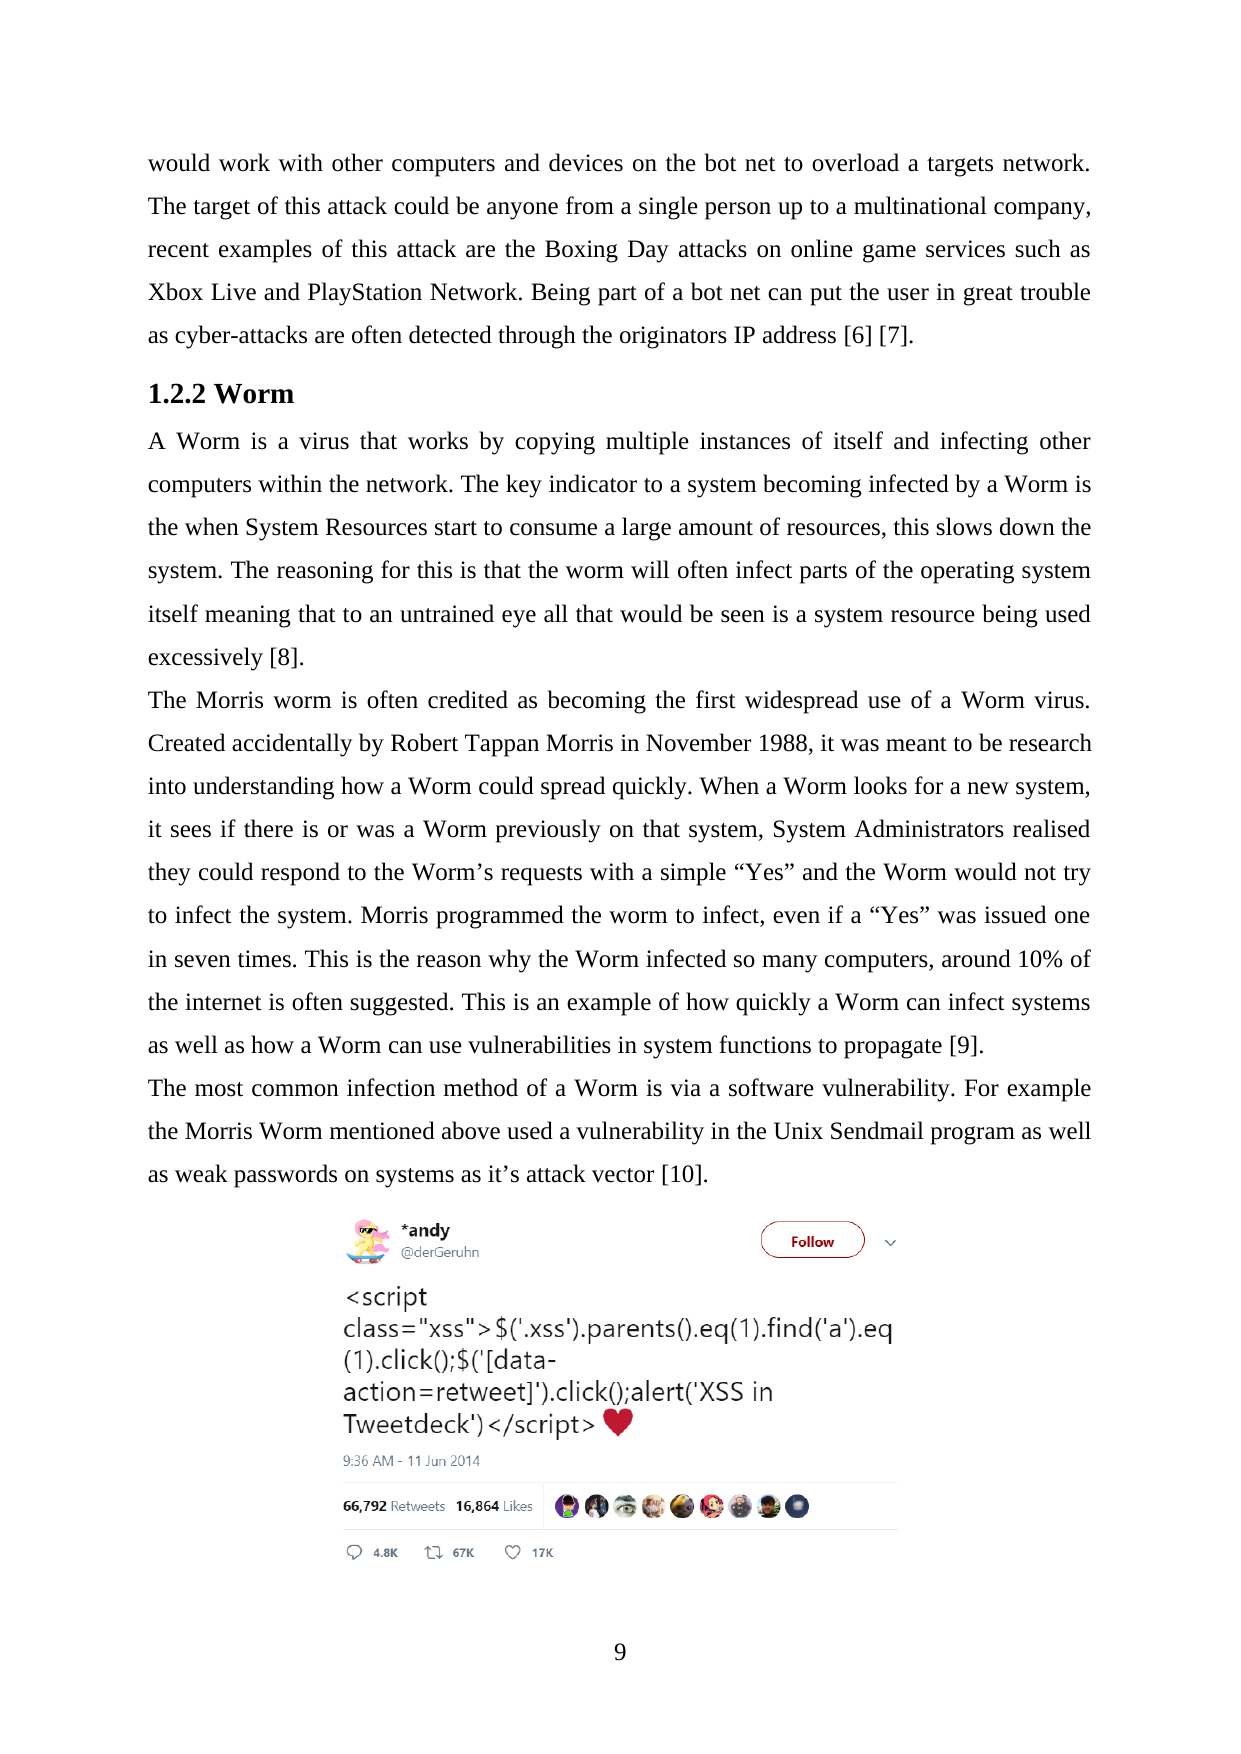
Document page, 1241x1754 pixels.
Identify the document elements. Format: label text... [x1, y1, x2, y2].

picture [321, 1202, 919, 1575]
text A Worm is a virus that works by copying multiple instances of itself and infecting other computers within the network. The key indicator to a system becoming infected by a Worm is the when System Resources start to consume a large amount of resources, this slows down the system. The reasoning for this is that the worm will often infect parts of the operating system itself meaning that to an untrained eye all that would be seen is a system resource being used excessively . [148, 426, 1092, 671]
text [148, 148, 1092, 349]
text The Morris worm is often credited as becoming the first widespread use of a Worm virus. Created accidentally by Robert Tappan Morris in November 1988, it was meant to be research into understanding how a Worm could spread quickly. When a Worm looks for a new system, it sees if there is or was a Worm previously on that system, System Administrators realised they could respond to the Worm’s requests with a simple “Yes” and the Worm would not try to infect the system. Morris programmed the worm to infect, even if a “Yes” was issued one in seven times. This is the reason why the Worm infected so many computers, around 10% of the internet is often suggested. This is an example of how quickly a Worm can infect systems as well as how a Worm can use vulnerabilities in system functions to propagate . [148, 685, 1092, 1059]
text The most common infection method of a Worm is via a software vulnerability. For example the Morris Worm mentioned above used a vulnerability in the Unix Sendmail program as well as weak passwords on systems as it’s attack vector . [148, 1073, 1092, 1188]
subtitle 1.2.2 Worm [148, 376, 1092, 409]
